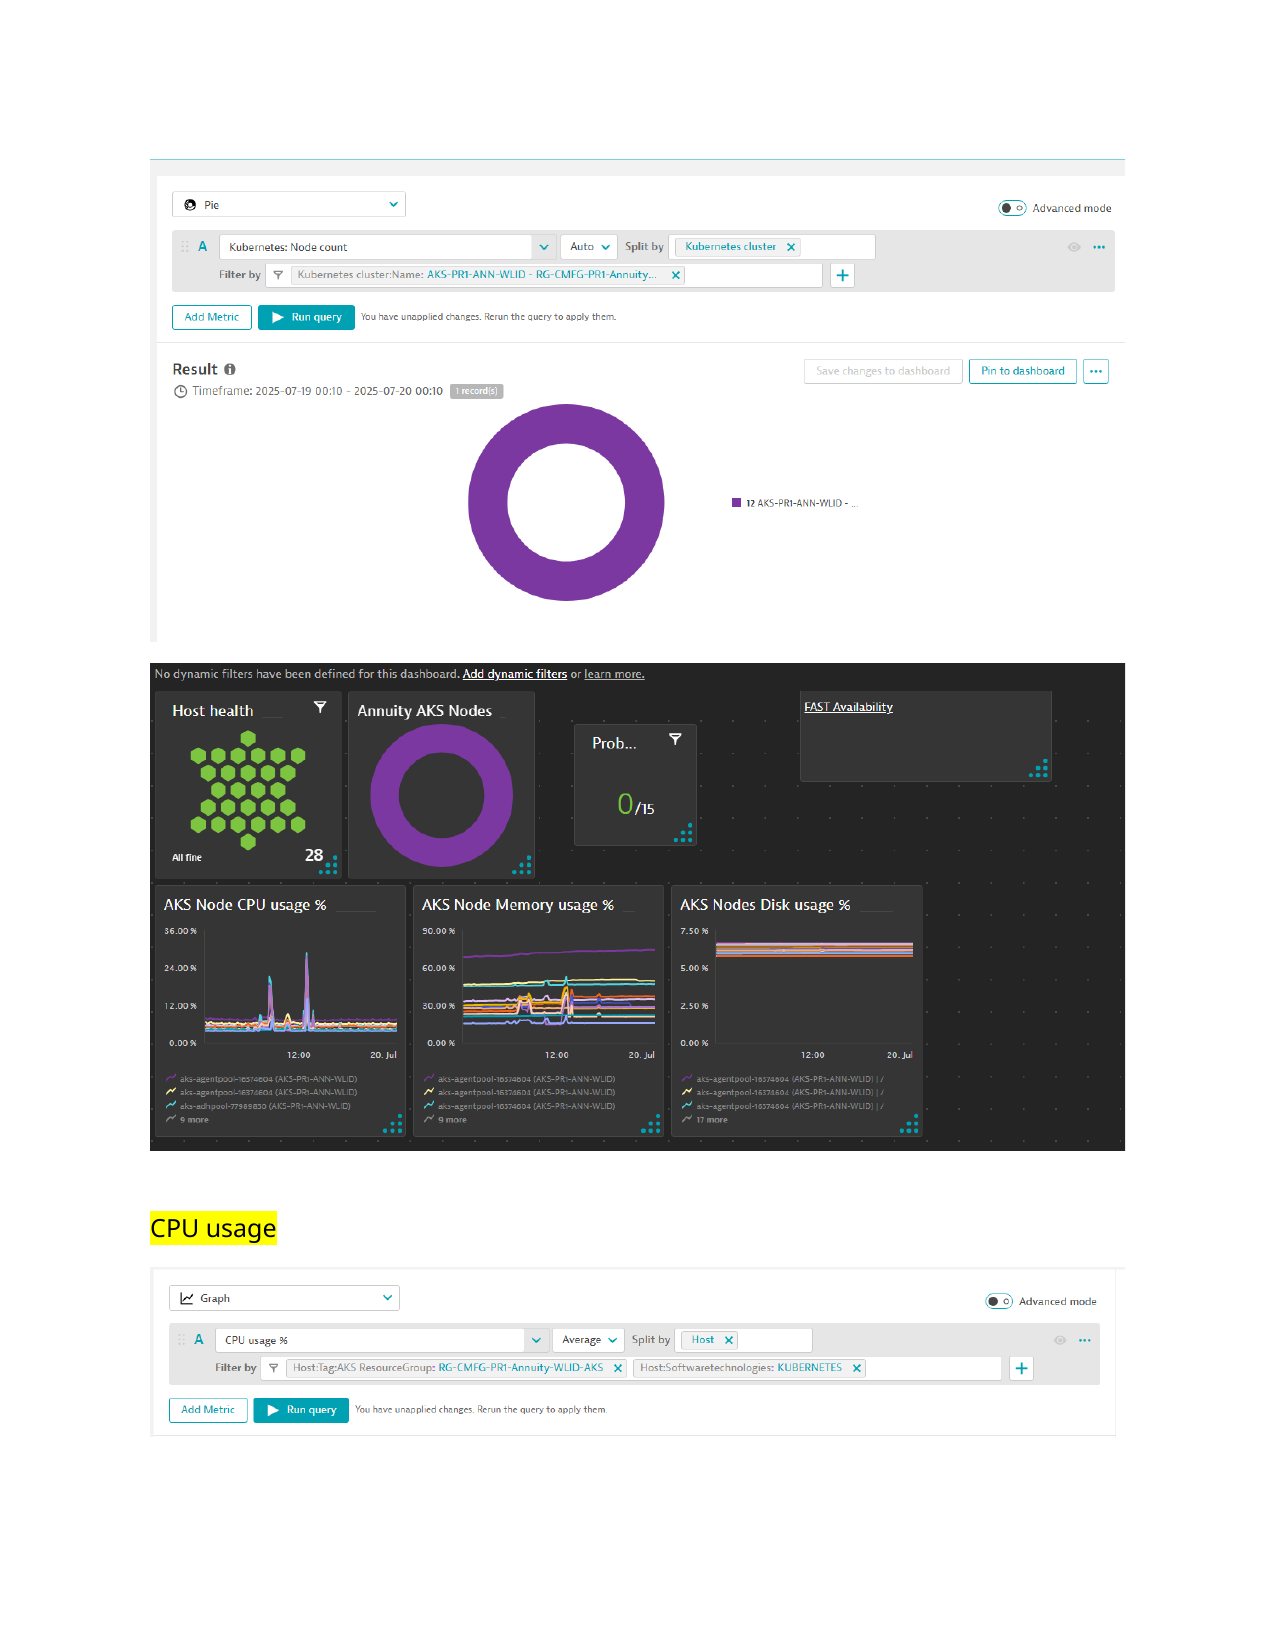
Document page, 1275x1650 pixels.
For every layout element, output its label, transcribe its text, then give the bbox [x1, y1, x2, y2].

picture [150, 663, 1125, 1151]
text CPU usage [150, 1172, 1125, 1245]
picture [150, 150, 1125, 642]
picture [150, 1267, 1125, 1437]
